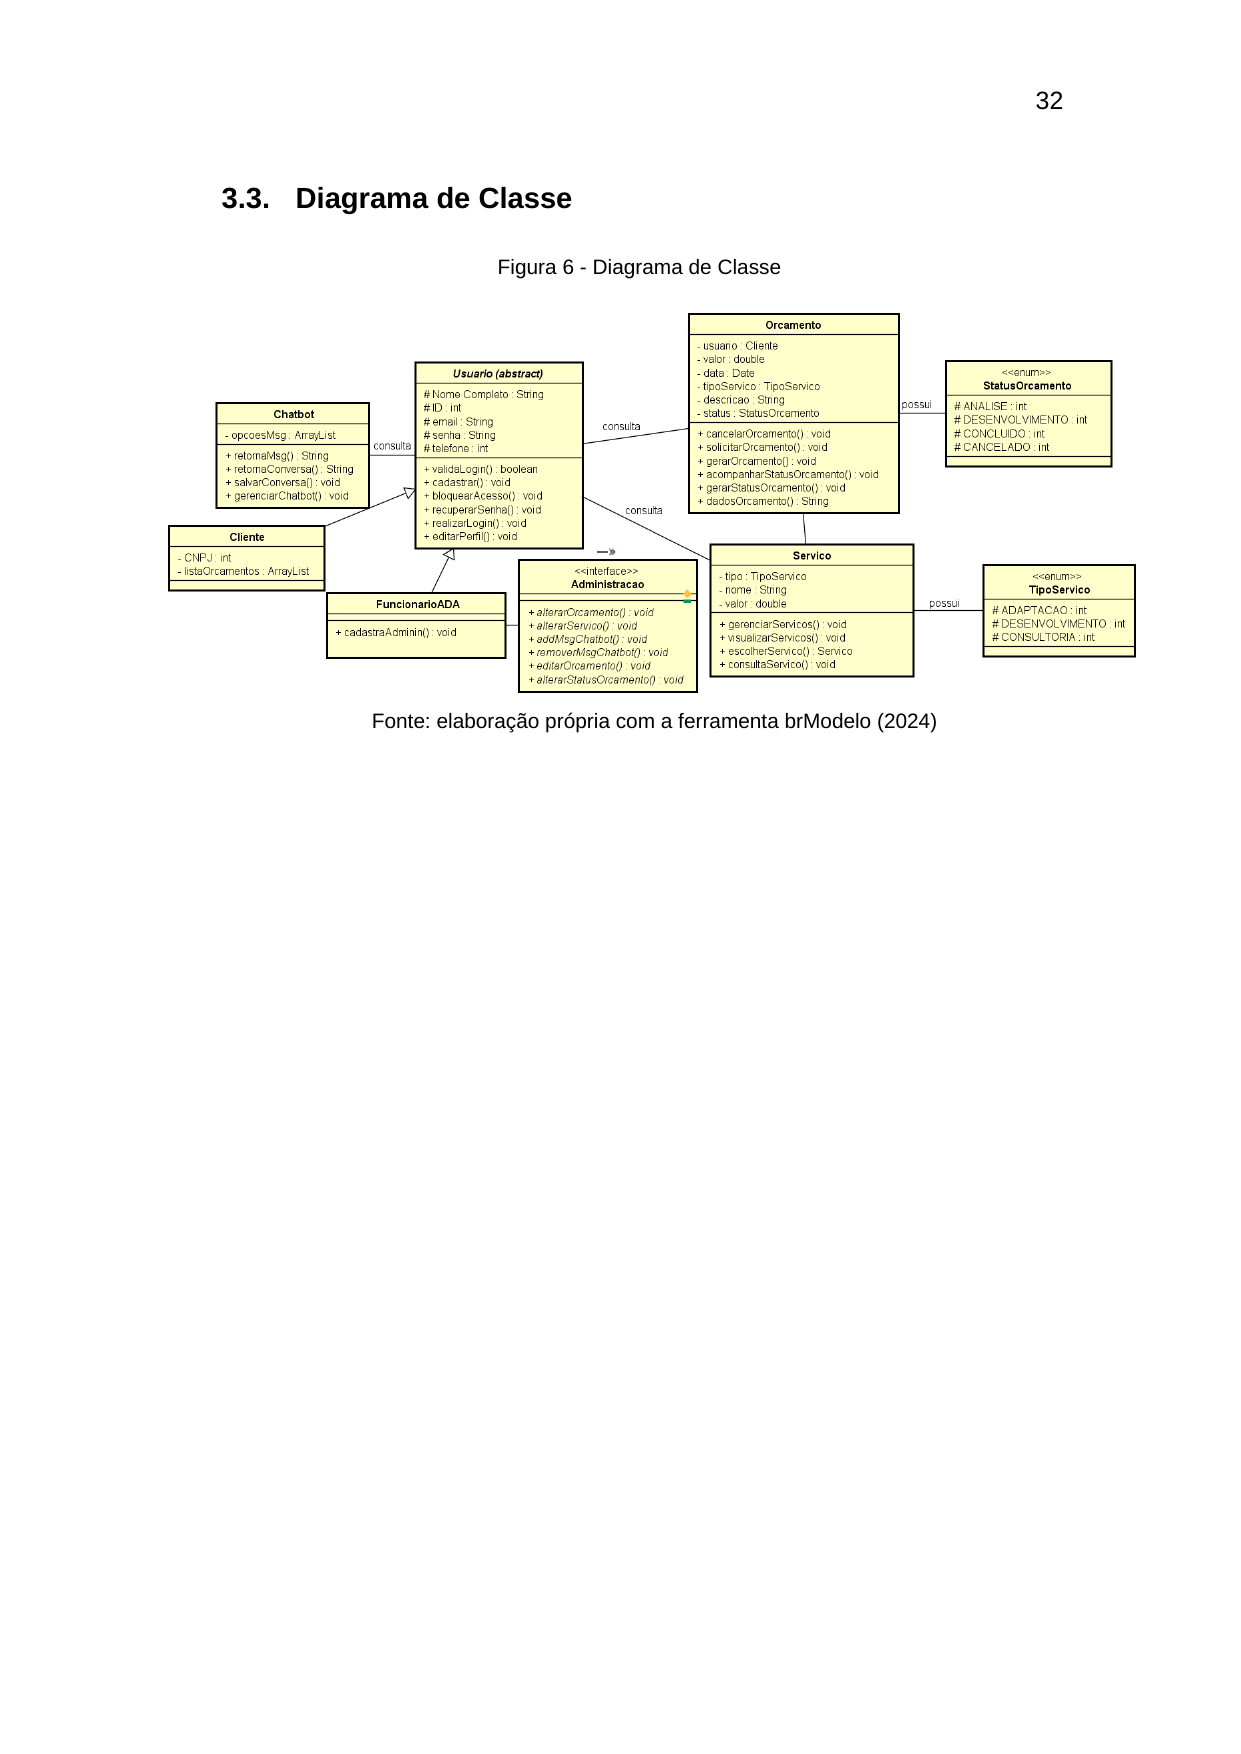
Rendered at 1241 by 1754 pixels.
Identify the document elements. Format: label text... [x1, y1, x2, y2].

picture [160, 294, 1148, 698]
subtitle Diagrama de Classe [221, 181, 1063, 215]
